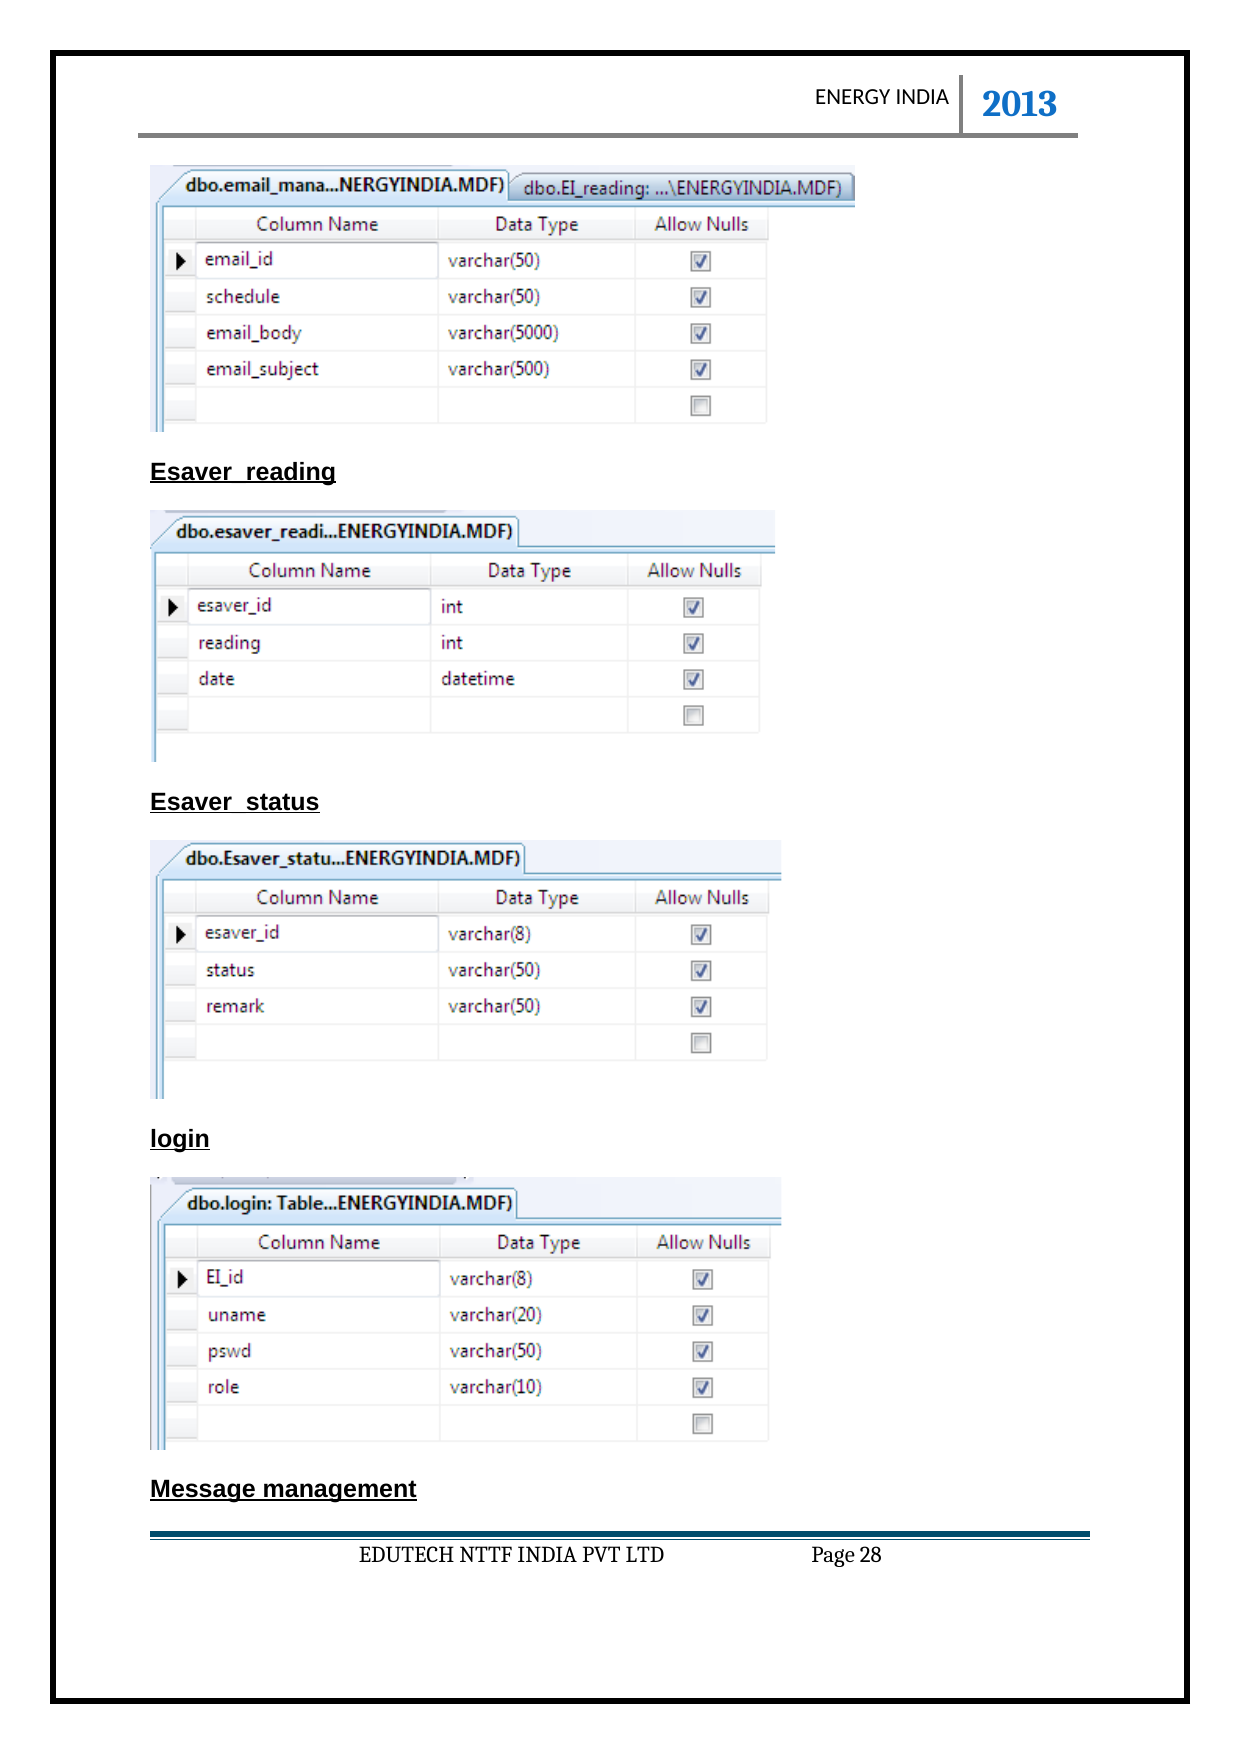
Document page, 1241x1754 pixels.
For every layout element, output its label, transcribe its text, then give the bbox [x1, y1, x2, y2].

picture [150, 510, 775, 762]
picture [150, 840, 782, 1099]
text Esaver_status [150, 787, 1090, 816]
text login [150, 1124, 1090, 1152]
text Message management [150, 1474, 1090, 1503]
text Esaver_reading [150, 457, 1090, 485]
picture [150, 165, 855, 432]
picture [150, 1177, 782, 1450]
